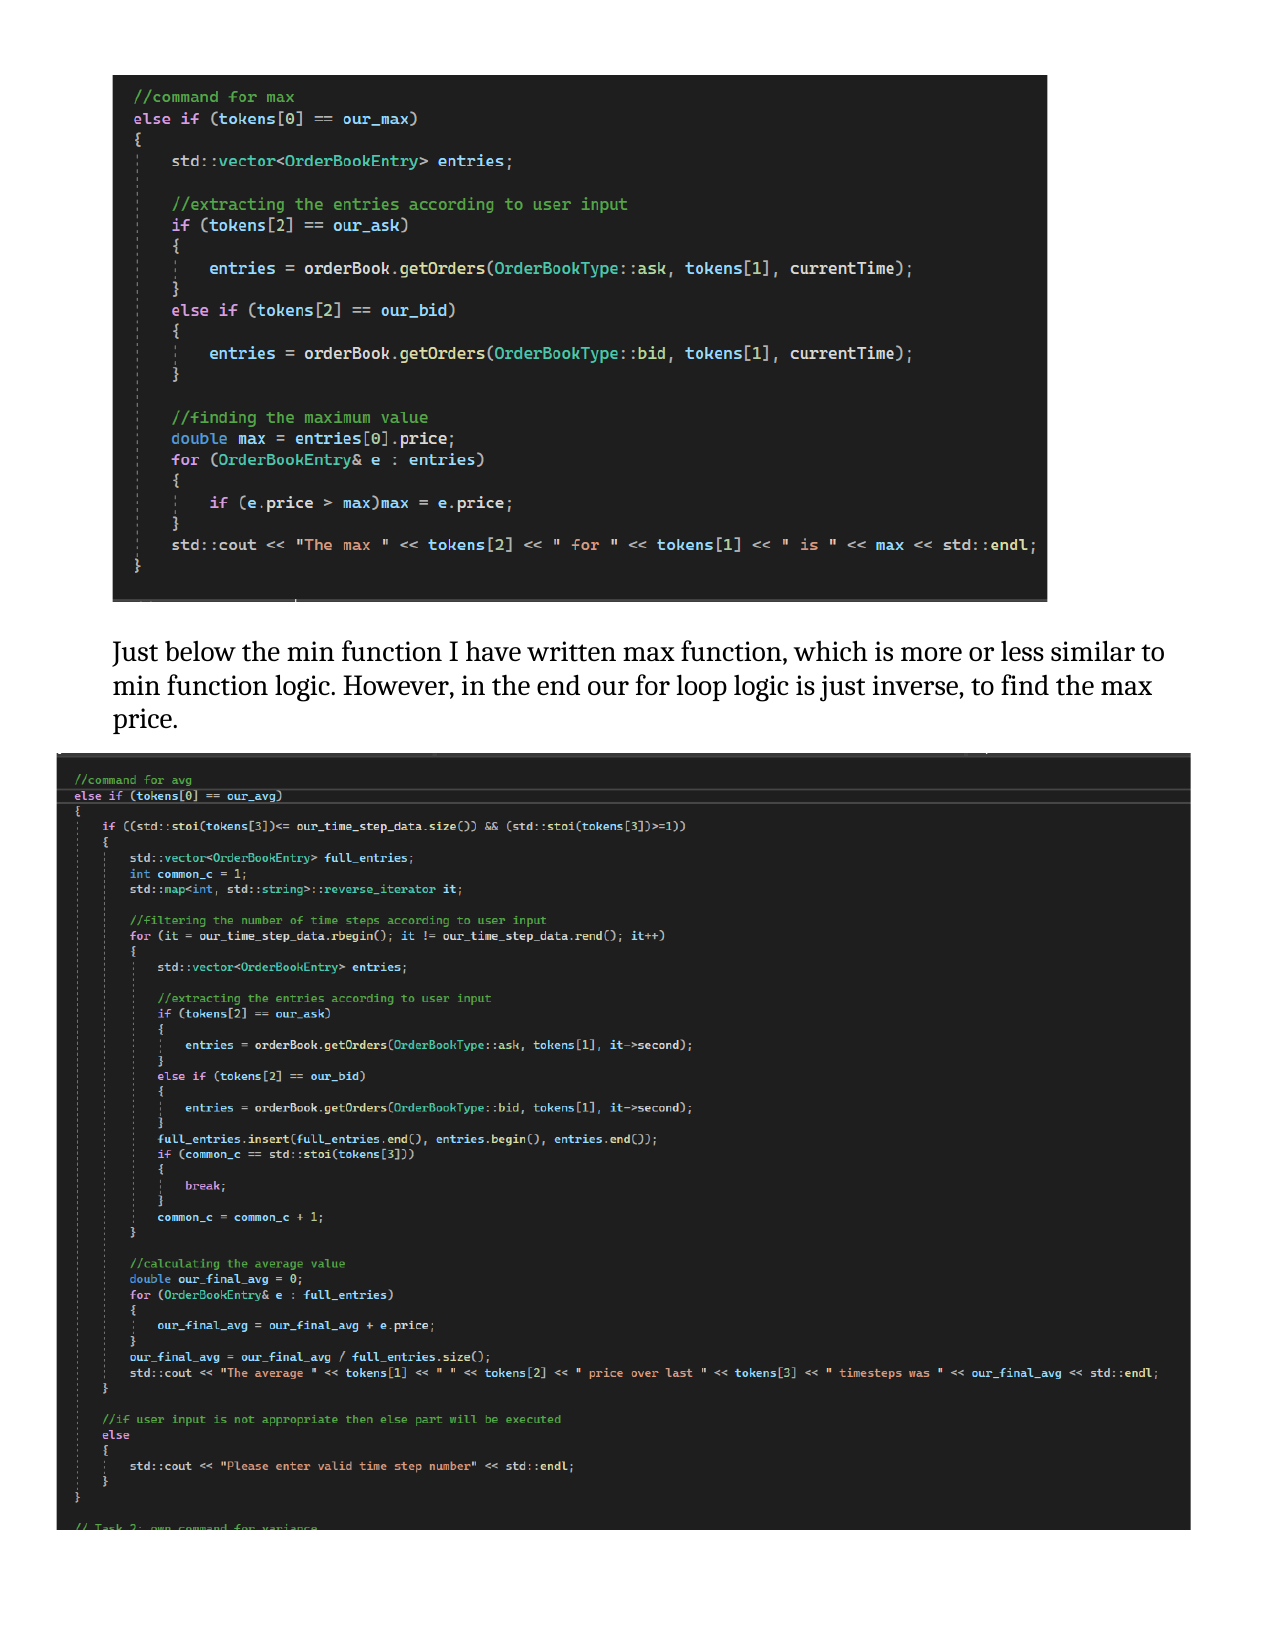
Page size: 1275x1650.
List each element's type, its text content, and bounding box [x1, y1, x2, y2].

picture [112, 75, 1048, 602]
text Just below the min function I have written max function, which is more or less similar to min function logic. However, in the end our for loop logic is just inverse, to find the max price. [112, 636, 1200, 736]
picture [56, 753, 1191, 1530]
